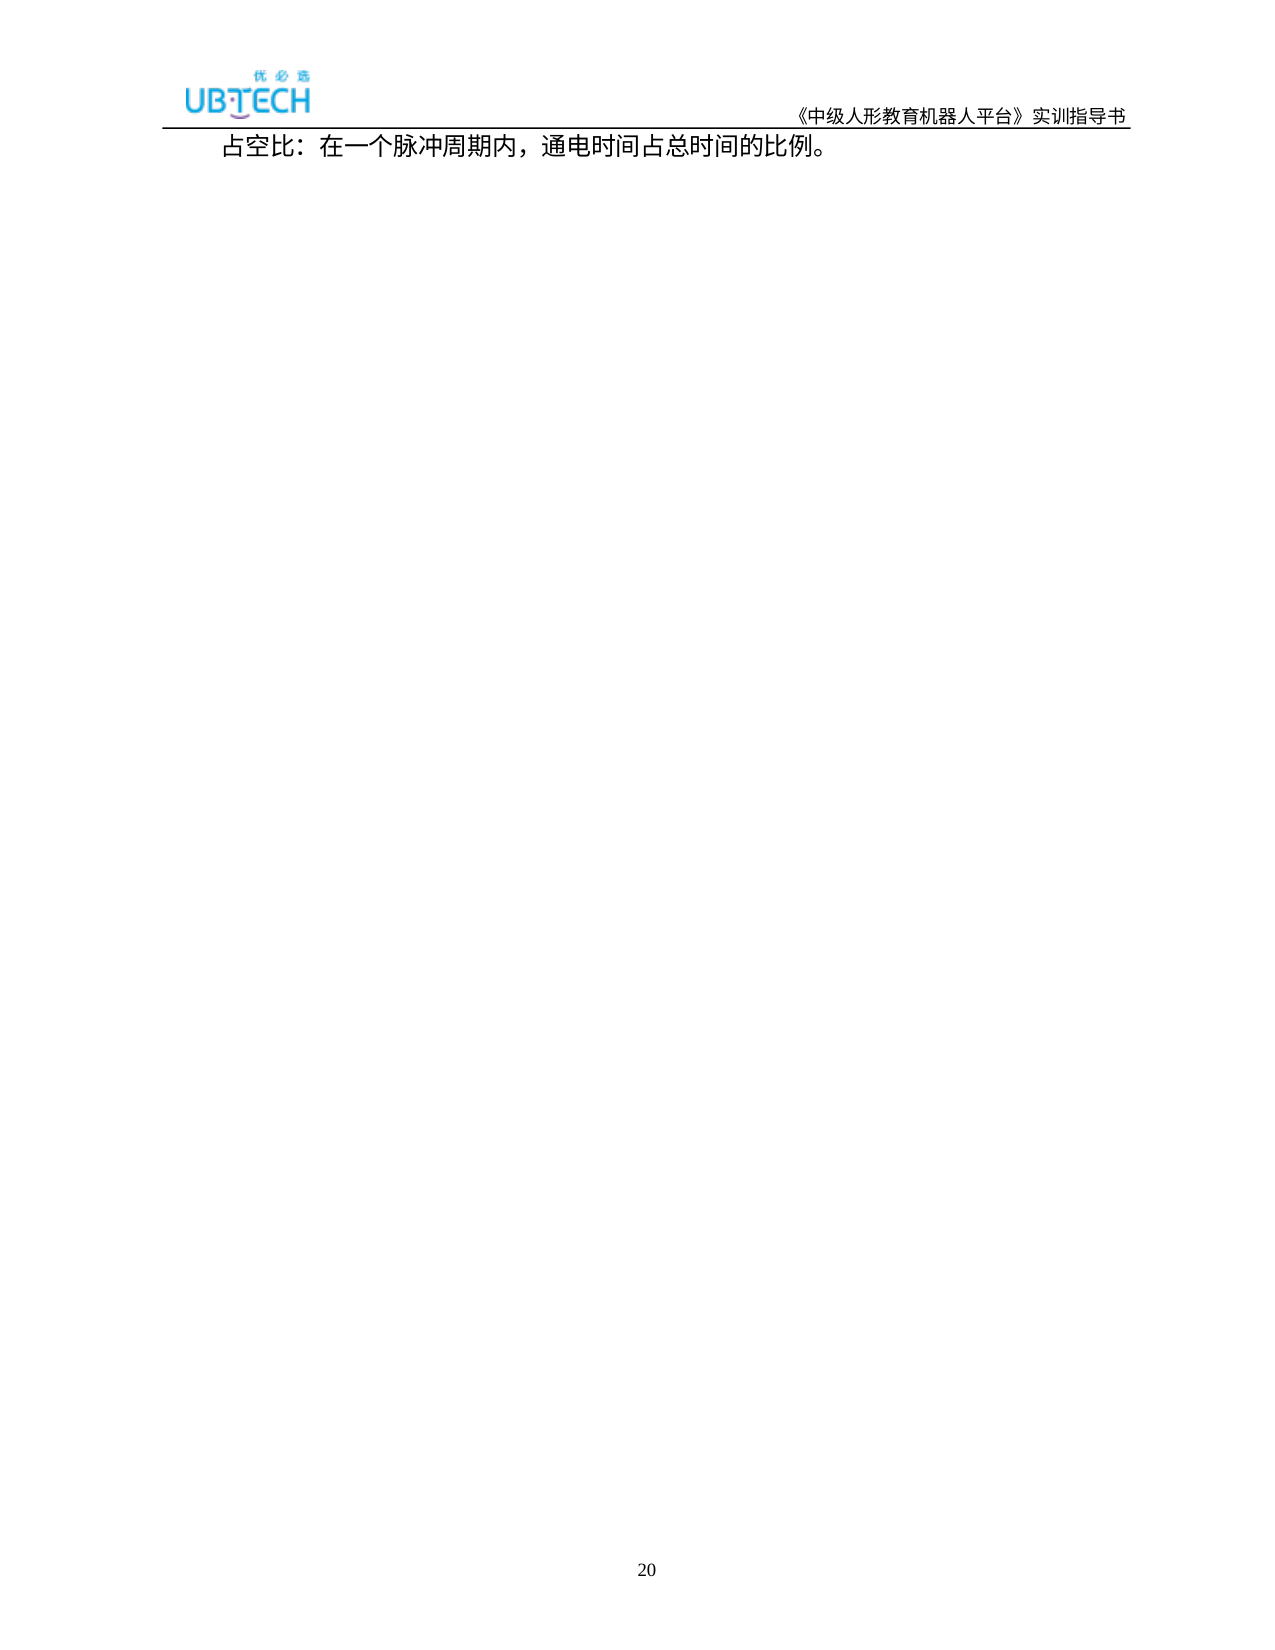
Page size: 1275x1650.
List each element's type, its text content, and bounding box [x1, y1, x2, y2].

picture [186, 70, 310, 119]
text 占空比：在一个脉冲周期内，通电时间占总时间的比例。 [221, 129, 1131, 162]
